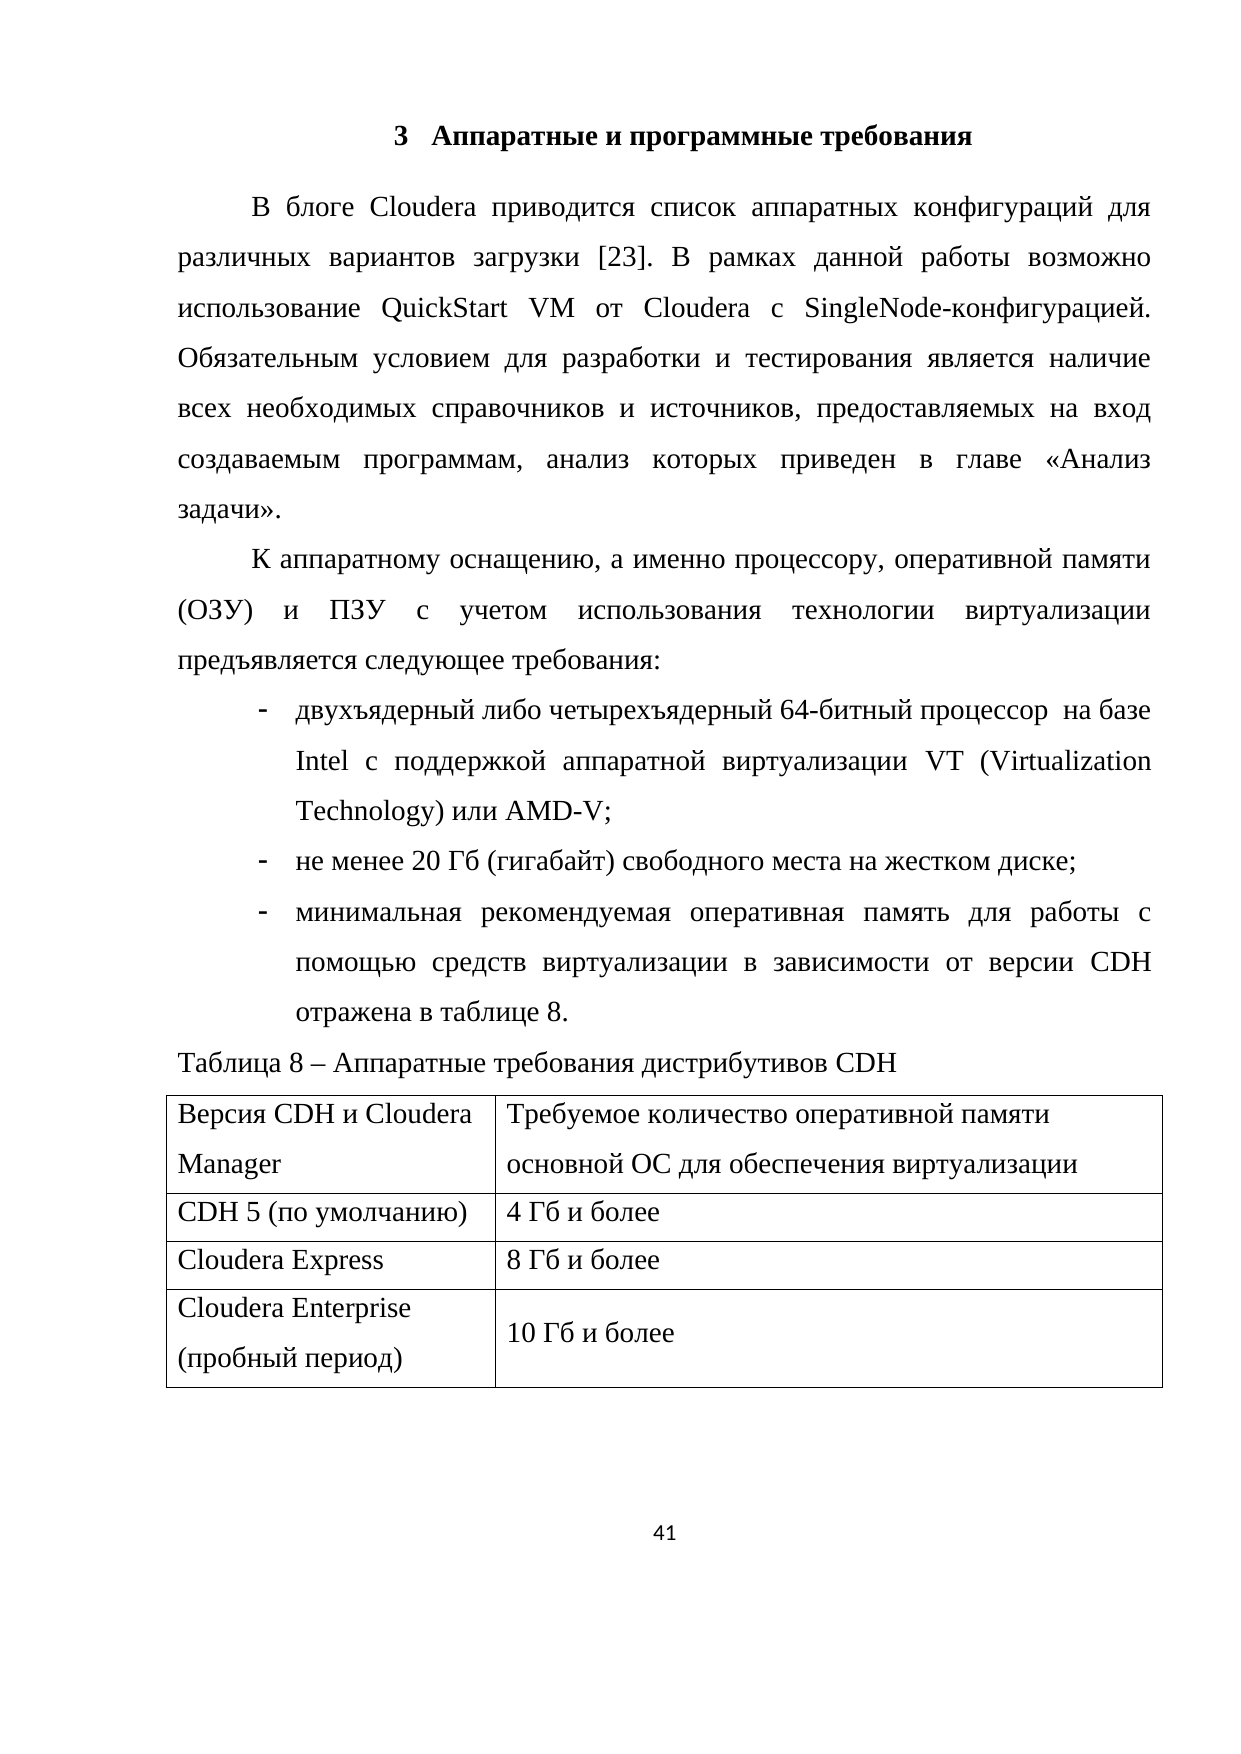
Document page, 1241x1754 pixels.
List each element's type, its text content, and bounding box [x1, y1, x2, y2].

text В блоге Cloudera приводится список аппаратных конфигураций для различных вариантов загрузки [23]. В рамках данной работы возможно использование QuickStart VM от Cloudera с SingleNode-конфигурацией. Обязательным условием для разработки и тестирования является наличие всех необходимых справочников и источников, предоставляемых на вход создаваемым программам, анализ которых приведен в главе «Анализ задачи». [177, 189, 1152, 525]
list Аппаратные и программные требования [215, 118, 1152, 152]
text не менее 20 Гб (гигабайт) свободного места на жестком диске; [258, 843, 1152, 877]
table_cell CDH 5 (по умолчанию) [167, 1194, 495, 1241]
table_cell 10 Гб и более [496, 1290, 1162, 1387]
table_cell Cloudera Enterprise (пробный период) [167, 1290, 495, 1387]
text минимальная рекомендуемая оперативная память для работы с помощью средств виртуализации в зависимости от версии CDH отражена в таблице 8. [258, 894, 1152, 1028]
table_header Требуемое количество оперативной памяти основной ОС для обеспечения виртуализации [496, 1096, 1162, 1193]
text двухъядерный либо четырехъядерный 64-битный процессор на базе Intel с поддержкой аппаратной виртуализации VT (Virtualization Technology) или AMD-V; [258, 692, 1152, 827]
text К аппаратному оснащению, а именно процессору, оперативной памяти (ОЗУ) и ПЗУ с учетом использования технологии виртуализации предъявляется следующее требования: [177, 541, 1152, 676]
text Таблица 8 – Аппаратные требования дистрибутивов CDH [177, 1045, 1152, 1078]
table_cell Cloudera Express [167, 1242, 495, 1289]
table_cell 4 Гб и более [496, 1194, 1162, 1241]
table_header Версия CDH и Cloudera Manager [167, 1096, 495, 1193]
table_cell 8 Гб и более [496, 1242, 1162, 1289]
